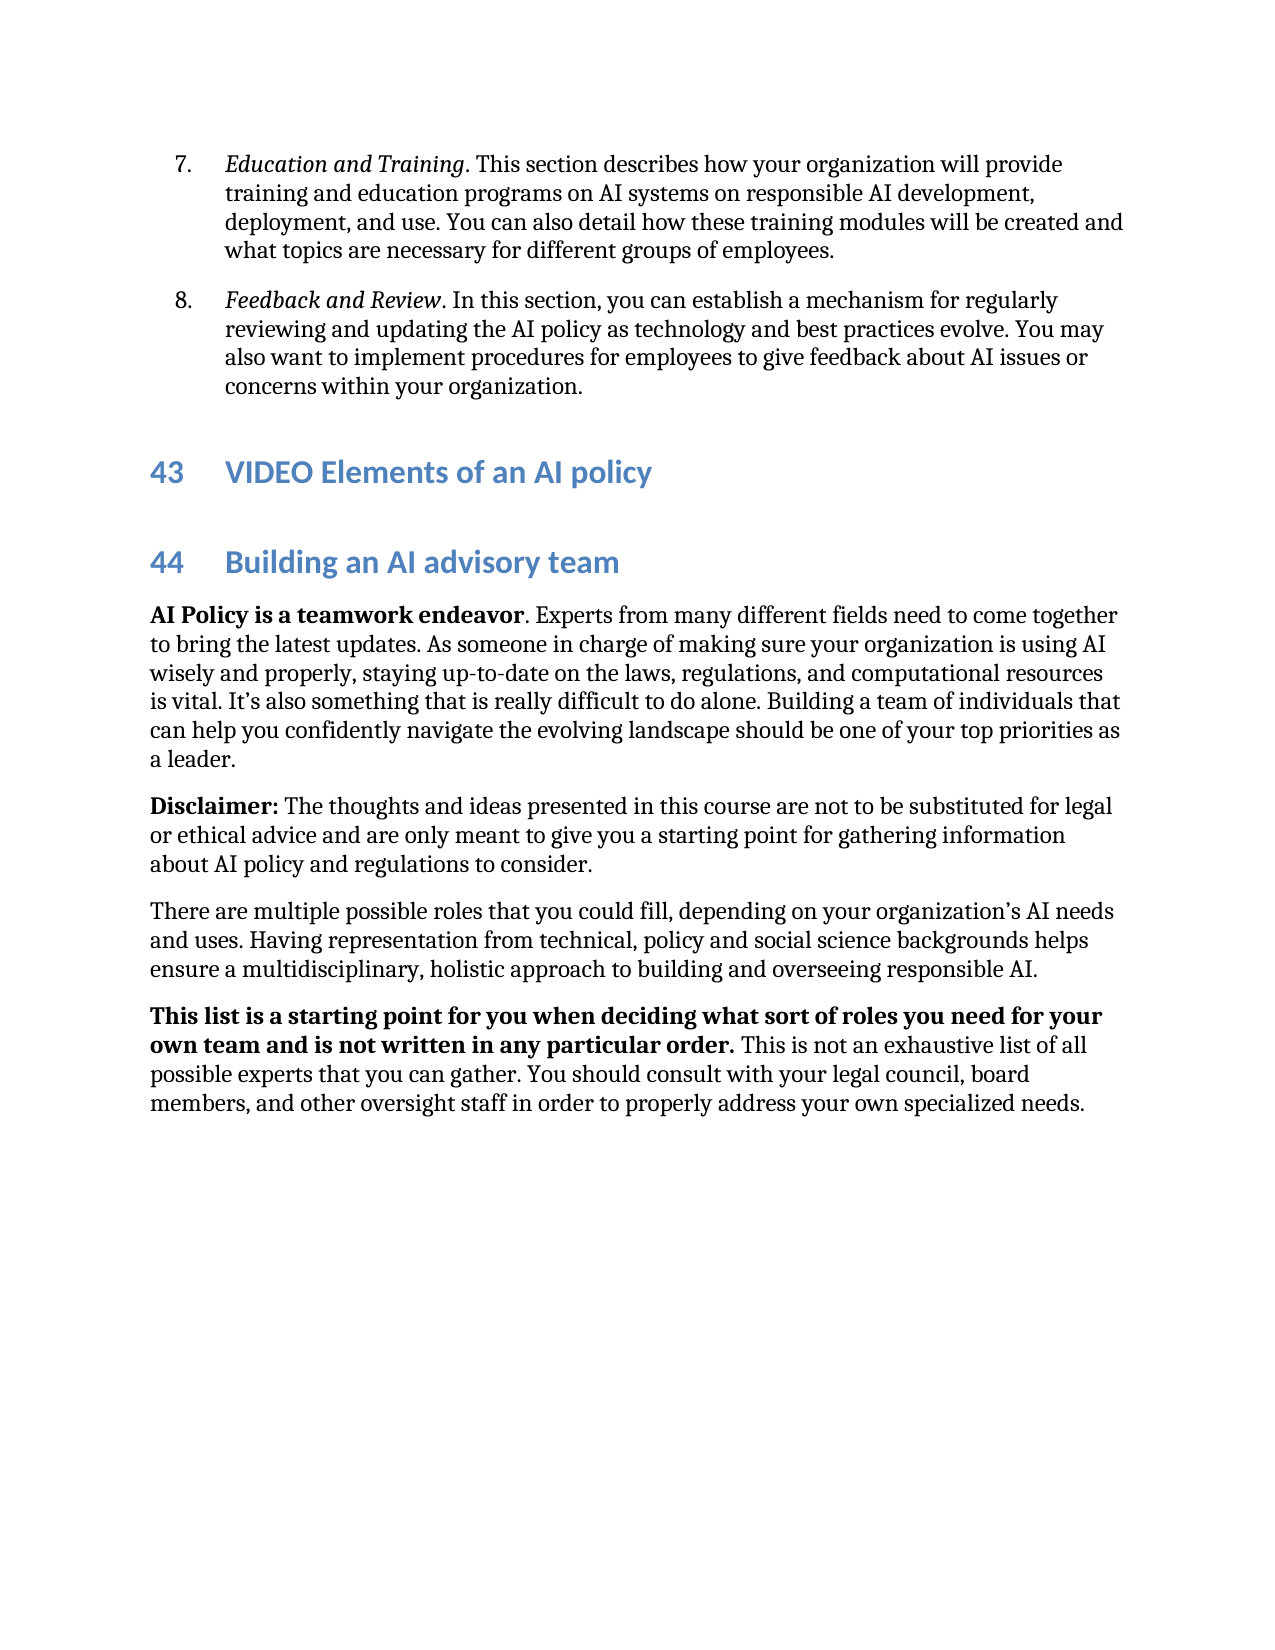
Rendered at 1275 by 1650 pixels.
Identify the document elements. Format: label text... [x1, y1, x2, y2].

text Disclaimer: The thoughts and ideas presented in this course are not to be substituted for legal or ethical advice and are only meant to give you a starting point for gathering information about AI policy and regulations to consider. [150, 792, 1125, 878]
list Feedback and Review. In this section, you can establish a mechanism for regularly reviewing and updating the AI policy as technology and best practices evolve. You may also want to implement procedures for employees to give feedback about AI issues or concerns within your organization. [175, 286, 1125, 401]
text This list is a starting point for you when deciding what sort of roles you need for your own team and is not written in any particular order. This is not an exhaustive list of all possible experts that you can gather. You should consult with your legal council, board members, and other oversight staff in order to properly address your own specialized needs. [150, 1002, 1125, 1117]
subtitle 44 Building an AI advisory team [150, 542, 1125, 582]
text There are multiple possible roles that you could fill, depending on your organization’s AI needs and uses. Having representation from technical, policy and social science backgrounds helps ensure a multidisciplinary, holistic approach to building and overseeing responsible AI. [150, 897, 1125, 983]
text AI Policy is a teamwork endeavor. Experts from many different fields need to come together to bring the latest updates. As someone in charge of making sure your organization is using AI wisely and properly, staying up-to-date on the laws, regulations, and computational resources is vital. It’s also something that is really difficult to do alone. Building a team of individuals that can help you confidently navigate the evolving landscape should be one of your top priorities as a leader. [150, 601, 1125, 773]
list Education and Training. This section describes how your organization will provide training and education programs on AI systems on responsible AI development, deployment, and use. You can also detail how these training modules will be created and what topics are necessary for different groups of employees. [175, 150, 1125, 265]
subtitle 43 VIDEO Elements of an AI policy [150, 451, 1125, 492]
